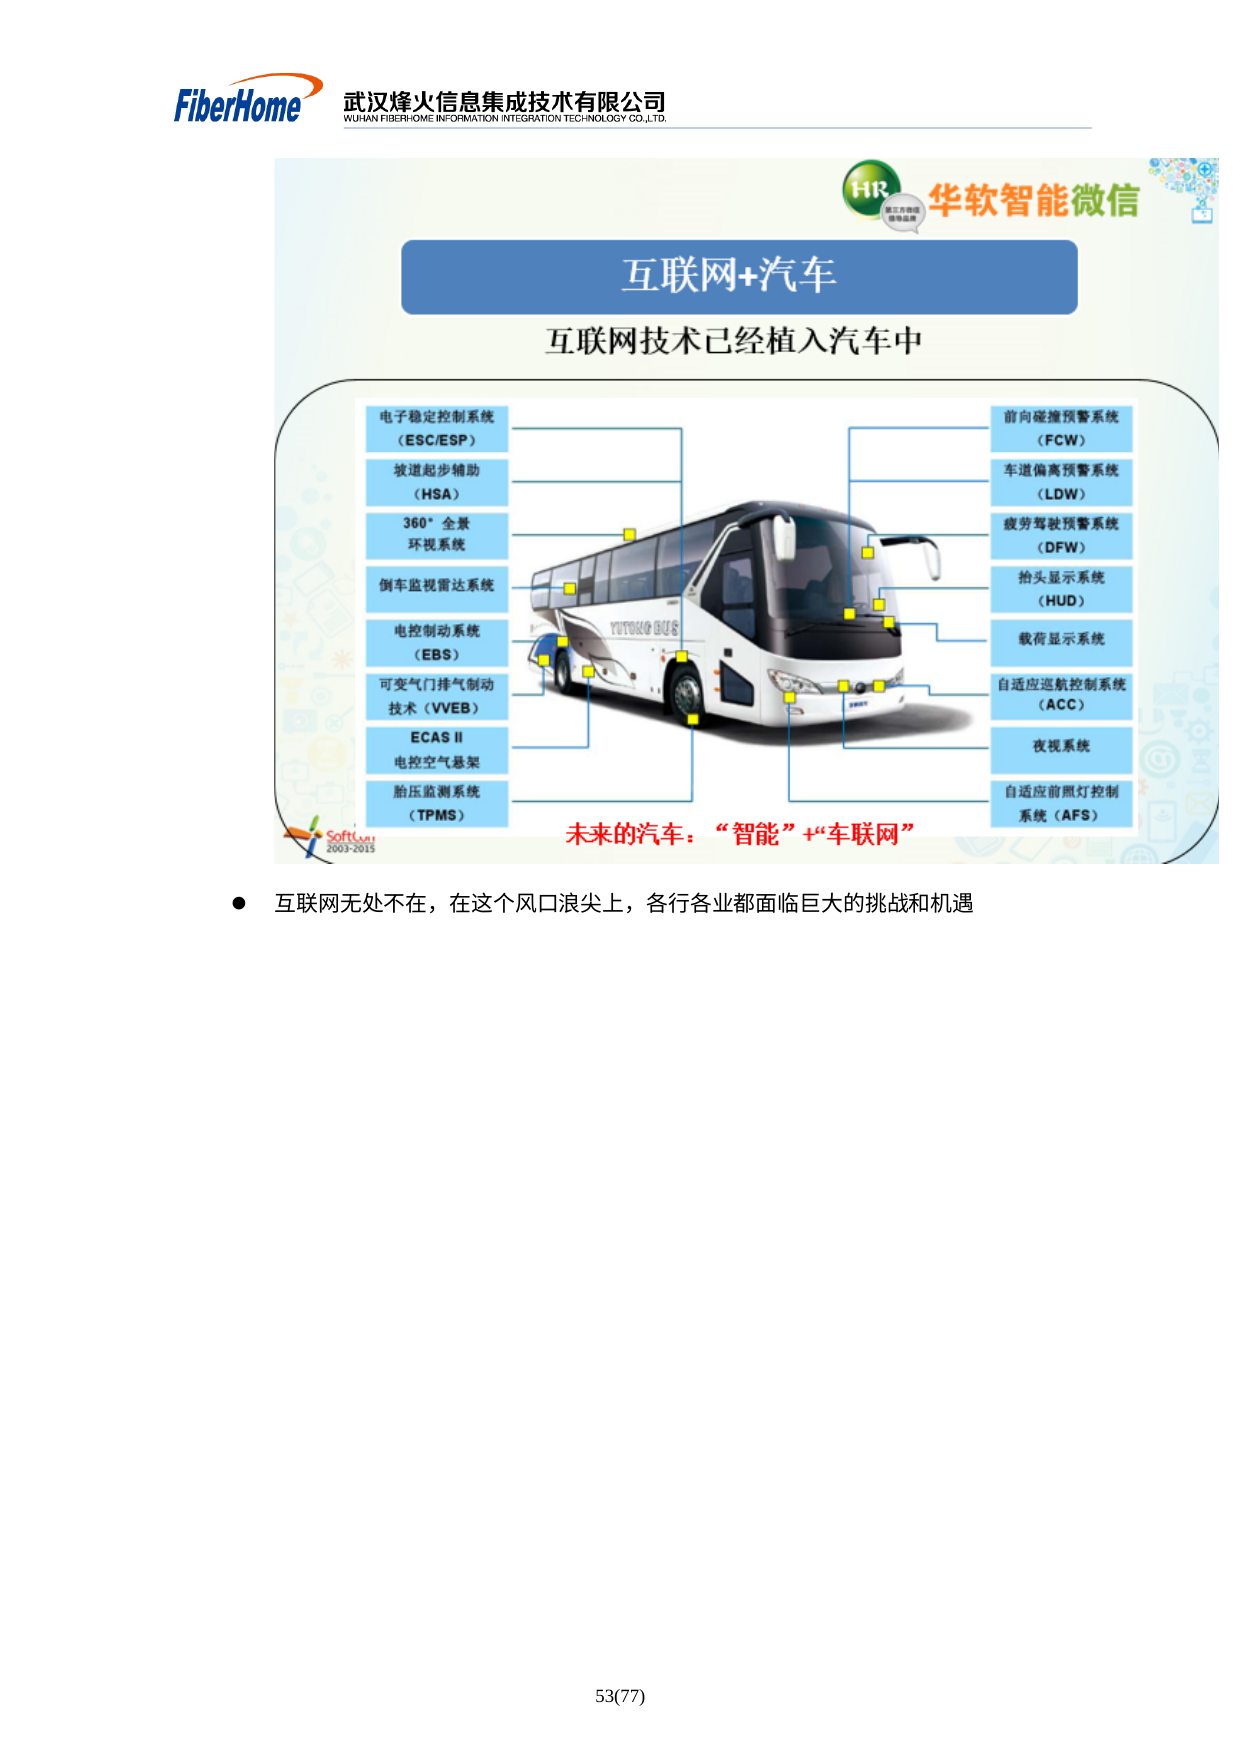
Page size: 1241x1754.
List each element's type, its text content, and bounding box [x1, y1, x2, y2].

picture [148, 59, 1092, 143]
picture [274, 158, 1219, 864]
list 互联网无处不在，在这个风口浪尖上，各行各业都面临巨大的挑战和机遇 [231, 886, 1092, 918]
